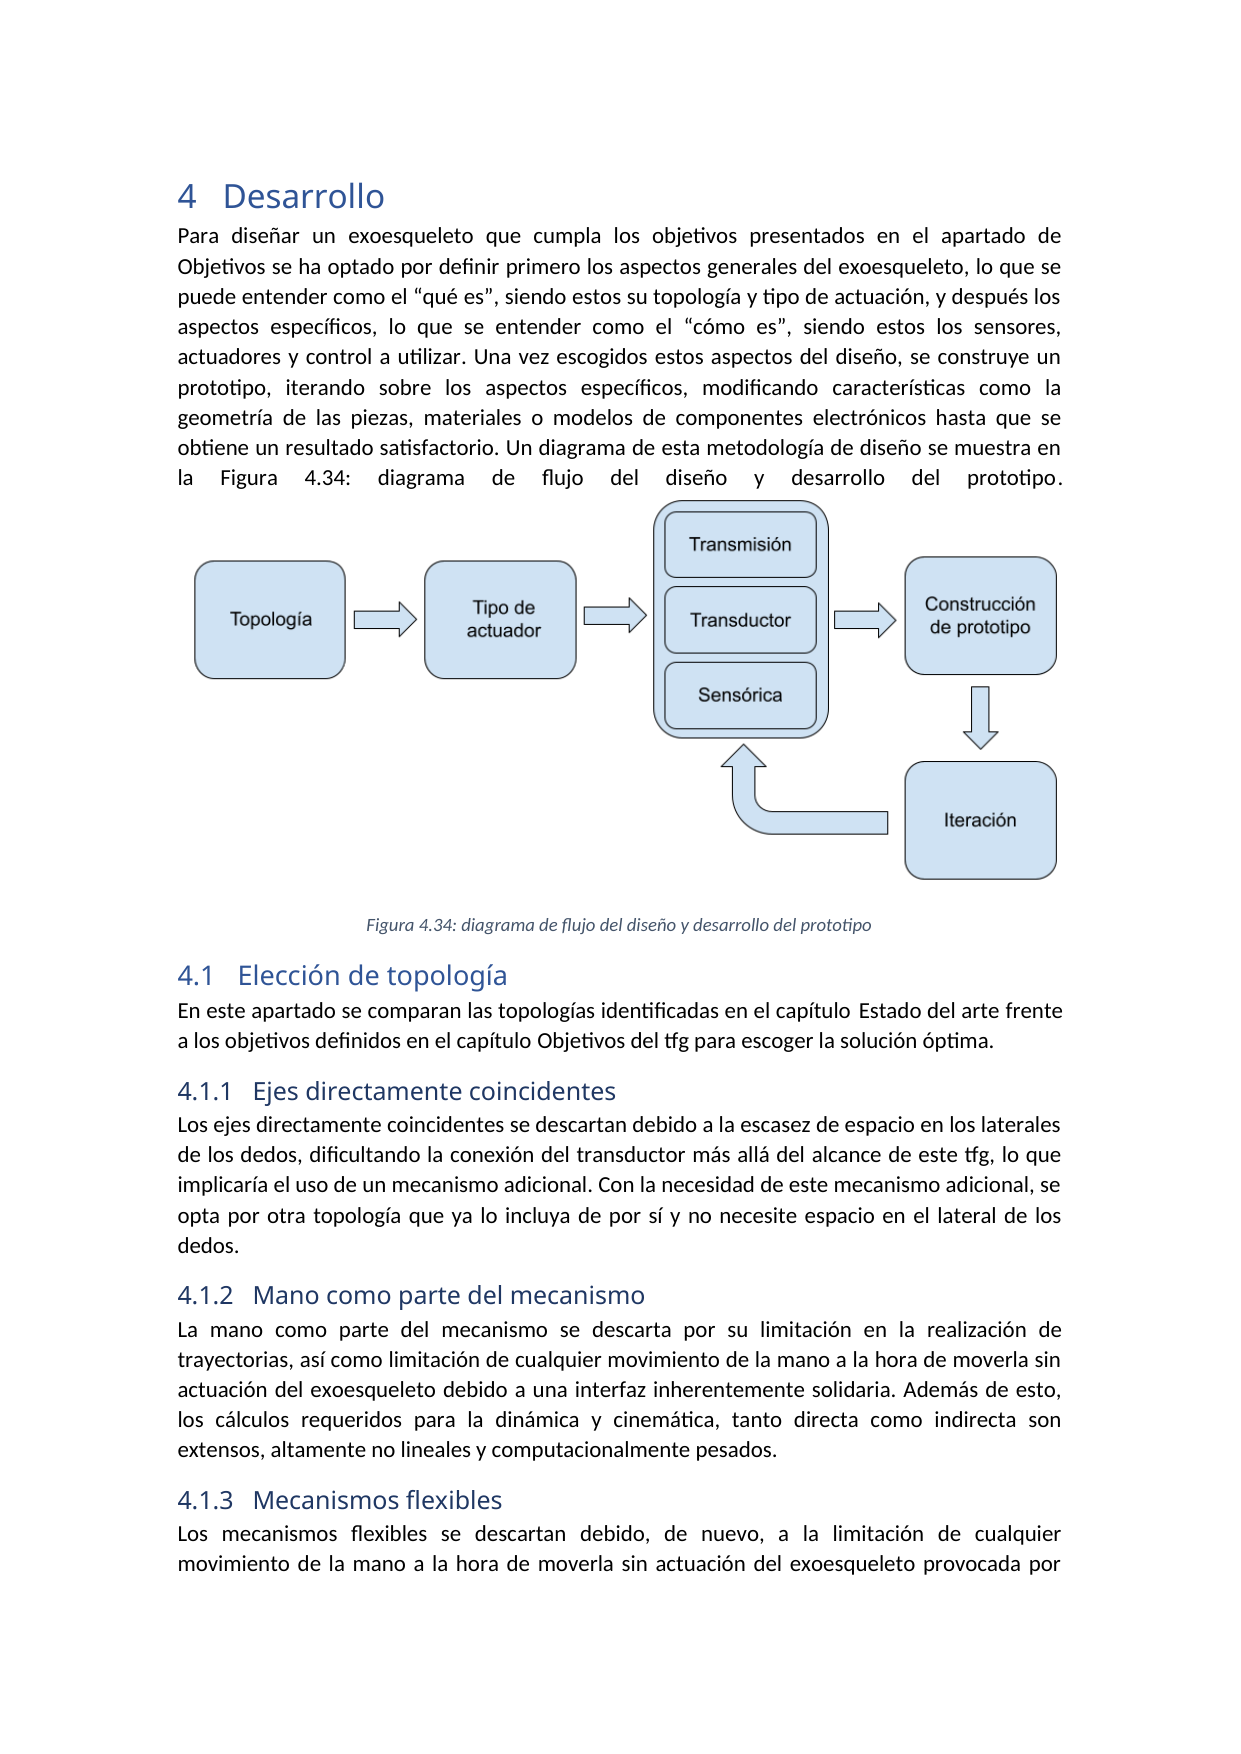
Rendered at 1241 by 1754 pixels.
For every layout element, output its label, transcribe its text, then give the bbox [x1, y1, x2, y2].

text En este apartado se comparan las topologías identificadas en el capítulo Estado del arte frente a los objetivos definidos en el capítulo Objetivos del tfg para escoger la solución óptima. [177, 996, 1063, 1054]
picture [177, 493, 1062, 894]
text Los ejes directamente coincidentes se descartan debido a la escasez de espacio en los laterales de los dedos, dificultando la conexión del transductor más allá del alcance de este tfg, lo que implicaría el uso de un mecanismo adicional. Con la necesidad de este mecanismo adicional, se opta por otra topología que ya lo incluya de por sí y no necesite espacio en el lateral de los dedos. [177, 1110, 1063, 1259]
text La mano como parte del mecanismo se descarta por su limitación en la realización de trayectorias, así como limitación de cualquier movimiento de la mano a la hora de moverla sin actuación del exoesqueleto debido a una interfaz inherentemente solidaria. Además de esto, los cálculos requeridos para la dinámica y cinemática, tanto directa como indirecta son extensos, altamente no lineales y computacionalmente pesados. [177, 1315, 1063, 1463]
subtitle Ejes directamente coincidentes [177, 1073, 1063, 1107]
subtitle Desarrollo [177, 173, 1063, 218]
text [177, 1519, 1063, 1577]
subtitle Mecanismos flexibles [177, 1482, 1063, 1516]
subtitle Elección de topología [177, 957, 1063, 993]
subtitle Mano como parte del mecanismo [177, 1278, 1063, 1312]
